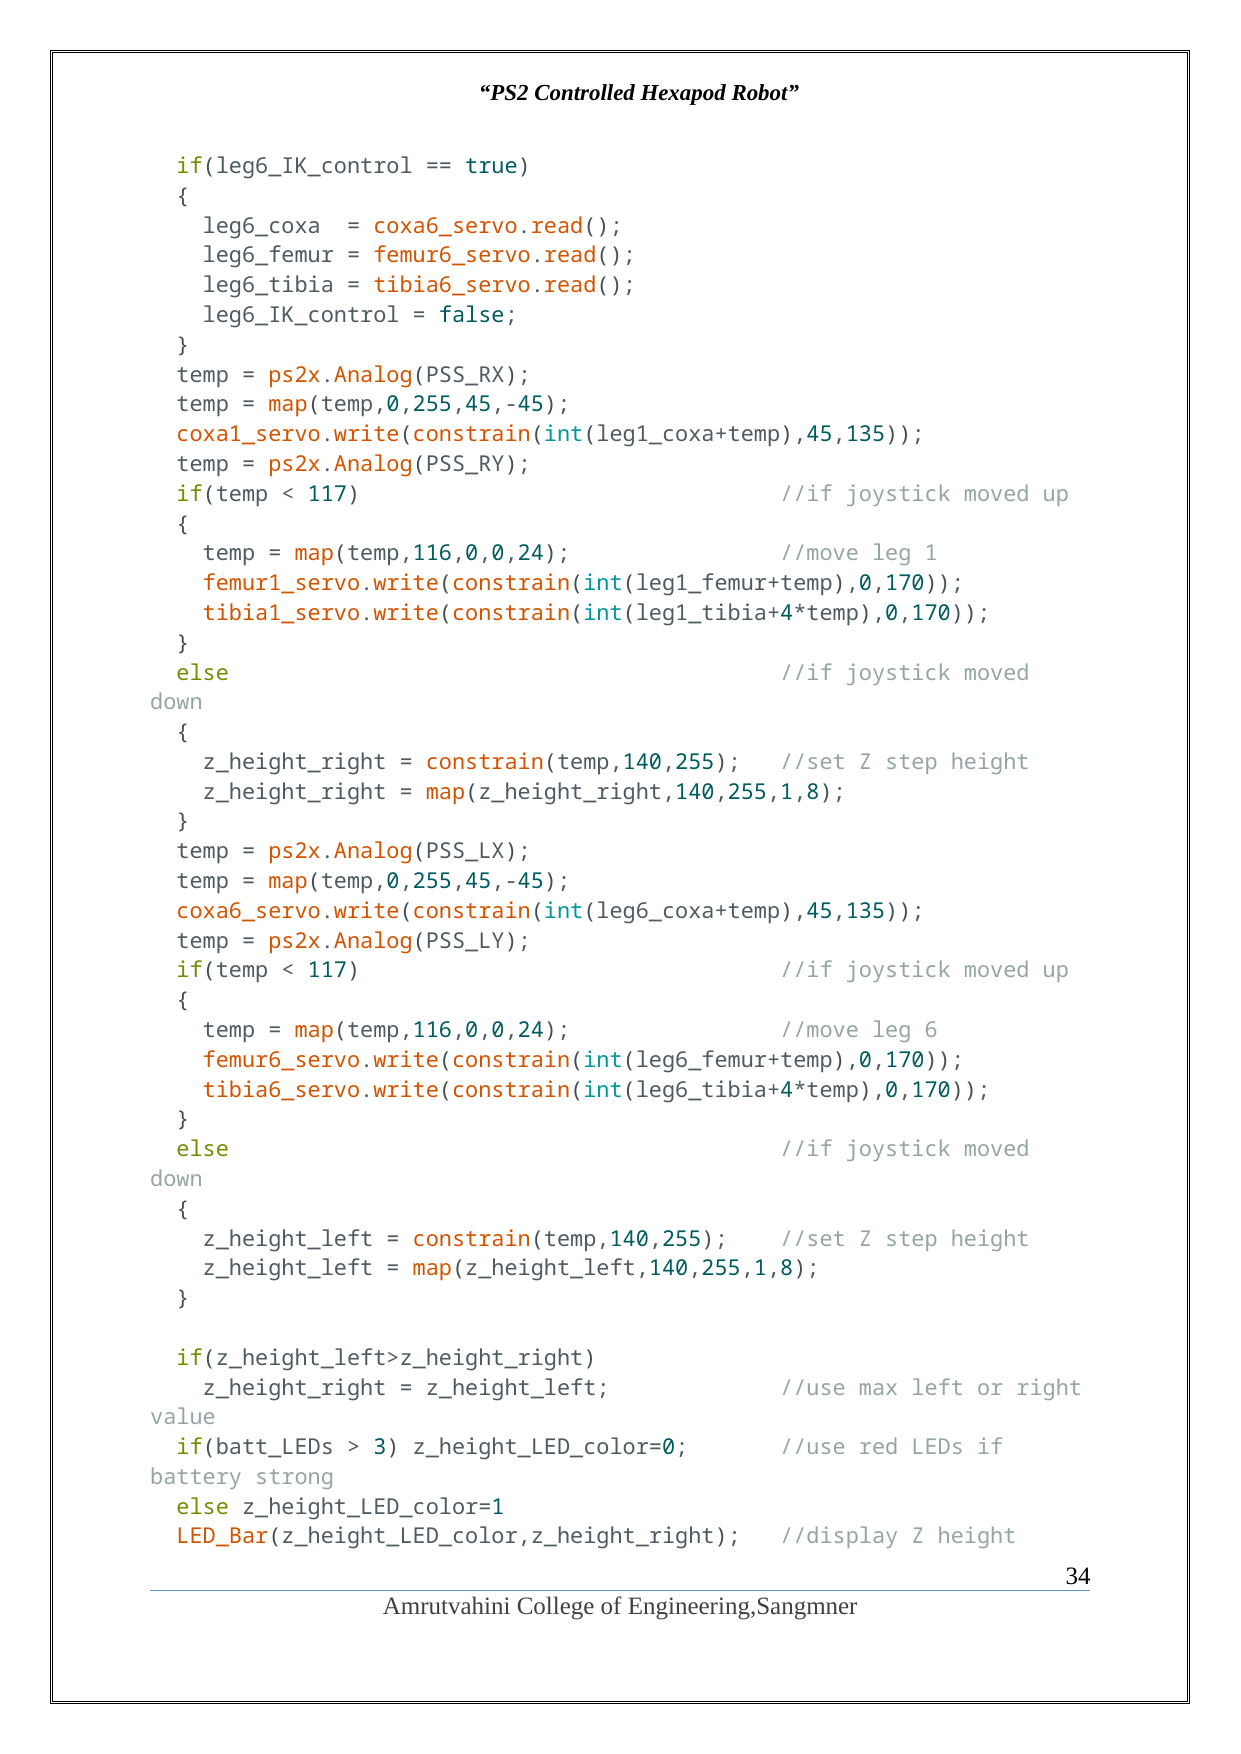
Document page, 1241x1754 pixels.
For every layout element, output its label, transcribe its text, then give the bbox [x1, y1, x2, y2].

text femur6_servo.write(constrain(int(leg6_femur+temp),0,170)); [150, 1044, 1090, 1073]
text temp = map(temp,116,0,0,24); //move leg 6 [150, 1014, 1090, 1044]
text if(z_height_left>z_height_right) [150, 1342, 1090, 1371]
text } [150, 1103, 1090, 1133]
text { [150, 1193, 1090, 1222]
text if(temp < 117) //if joystick moved up [150, 478, 1090, 507]
text temp = map(temp,0,255,45,-45); [150, 388, 1090, 418]
text if(leg6_IK_control == true) [150, 150, 1090, 180]
text z_height_right = z_height_left; //use max left or right value [150, 1371, 1090, 1431]
text tibia1_servo.write(constrain(int(leg1_tibia+4*temp),0,170)); [150, 597, 1090, 627]
text temp = map(temp,0,255,45,-45); [150, 865, 1090, 895]
text { [150, 984, 1090, 1014]
text leg6_femur = femur6_servo.read(); [150, 239, 1090, 269]
text else //if joystick moved down [150, 1133, 1090, 1193]
text leg6_IK_control = false; [150, 299, 1090, 329]
text { [150, 716, 1090, 746]
text z_height_left = constrain(temp,140,255); //set Z step height [150, 1222, 1090, 1252]
text leg6_coxa = coxa6_servo.read(); [150, 209, 1090, 239]
text tibia6_servo.write(constrain(int(leg6_tibia+4*temp),0,170)); [150, 1073, 1090, 1103]
text { [150, 507, 1090, 537]
text } [150, 329, 1090, 358]
text z_height_left = map(z_height_left,140,255,1,8); [150, 1252, 1090, 1282]
text z_height_right = map(z_height_right,140,255,1,8); [150, 776, 1090, 805]
text if(temp < 117) //if joystick moved up [150, 954, 1090, 984]
text coxa1_servo.write(constrain(int(leg1_coxa+temp),45,135)); [150, 418, 1090, 448]
text } [150, 1282, 1090, 1312]
text leg6_tibia = tibia6_servo.read(); [150, 269, 1090, 299]
text temp = ps2x.Analog(PSS_LY); [150, 924, 1090, 954]
text coxa6_servo.write(constrain(int(leg6_coxa+temp),45,135)); [150, 895, 1090, 924]
text temp = ps2x.Analog(PSS_RY); [150, 448, 1090, 478]
text femur1_servo.write(constrain(int(leg1_femur+temp),0,170)); [150, 567, 1090, 597]
text if(batt_LEDs > 3) z_height_LED_color=0; //use red LEDs if battery strong [150, 1431, 1090, 1491]
text } [150, 627, 1090, 656]
text else z_height_LED_color=1 [150, 1491, 1090, 1520]
text temp = ps2x.Analog(PSS_LX); [150, 835, 1090, 865]
text else //if joystick moved down [150, 656, 1090, 716]
text temp = ps2x.Analog(PSS_RX); [150, 358, 1090, 388]
text temp = map(temp,116,0,0,24); //move leg 1 [150, 537, 1090, 567]
text } [150, 805, 1090, 835]
text LED_Bar(z_height_LED_color,z_height_right); //display Z height [150, 1520, 1090, 1550]
text { [150, 180, 1090, 209]
text z_height_right = constrain(temp,140,255); //set Z step height [150, 746, 1090, 776]
